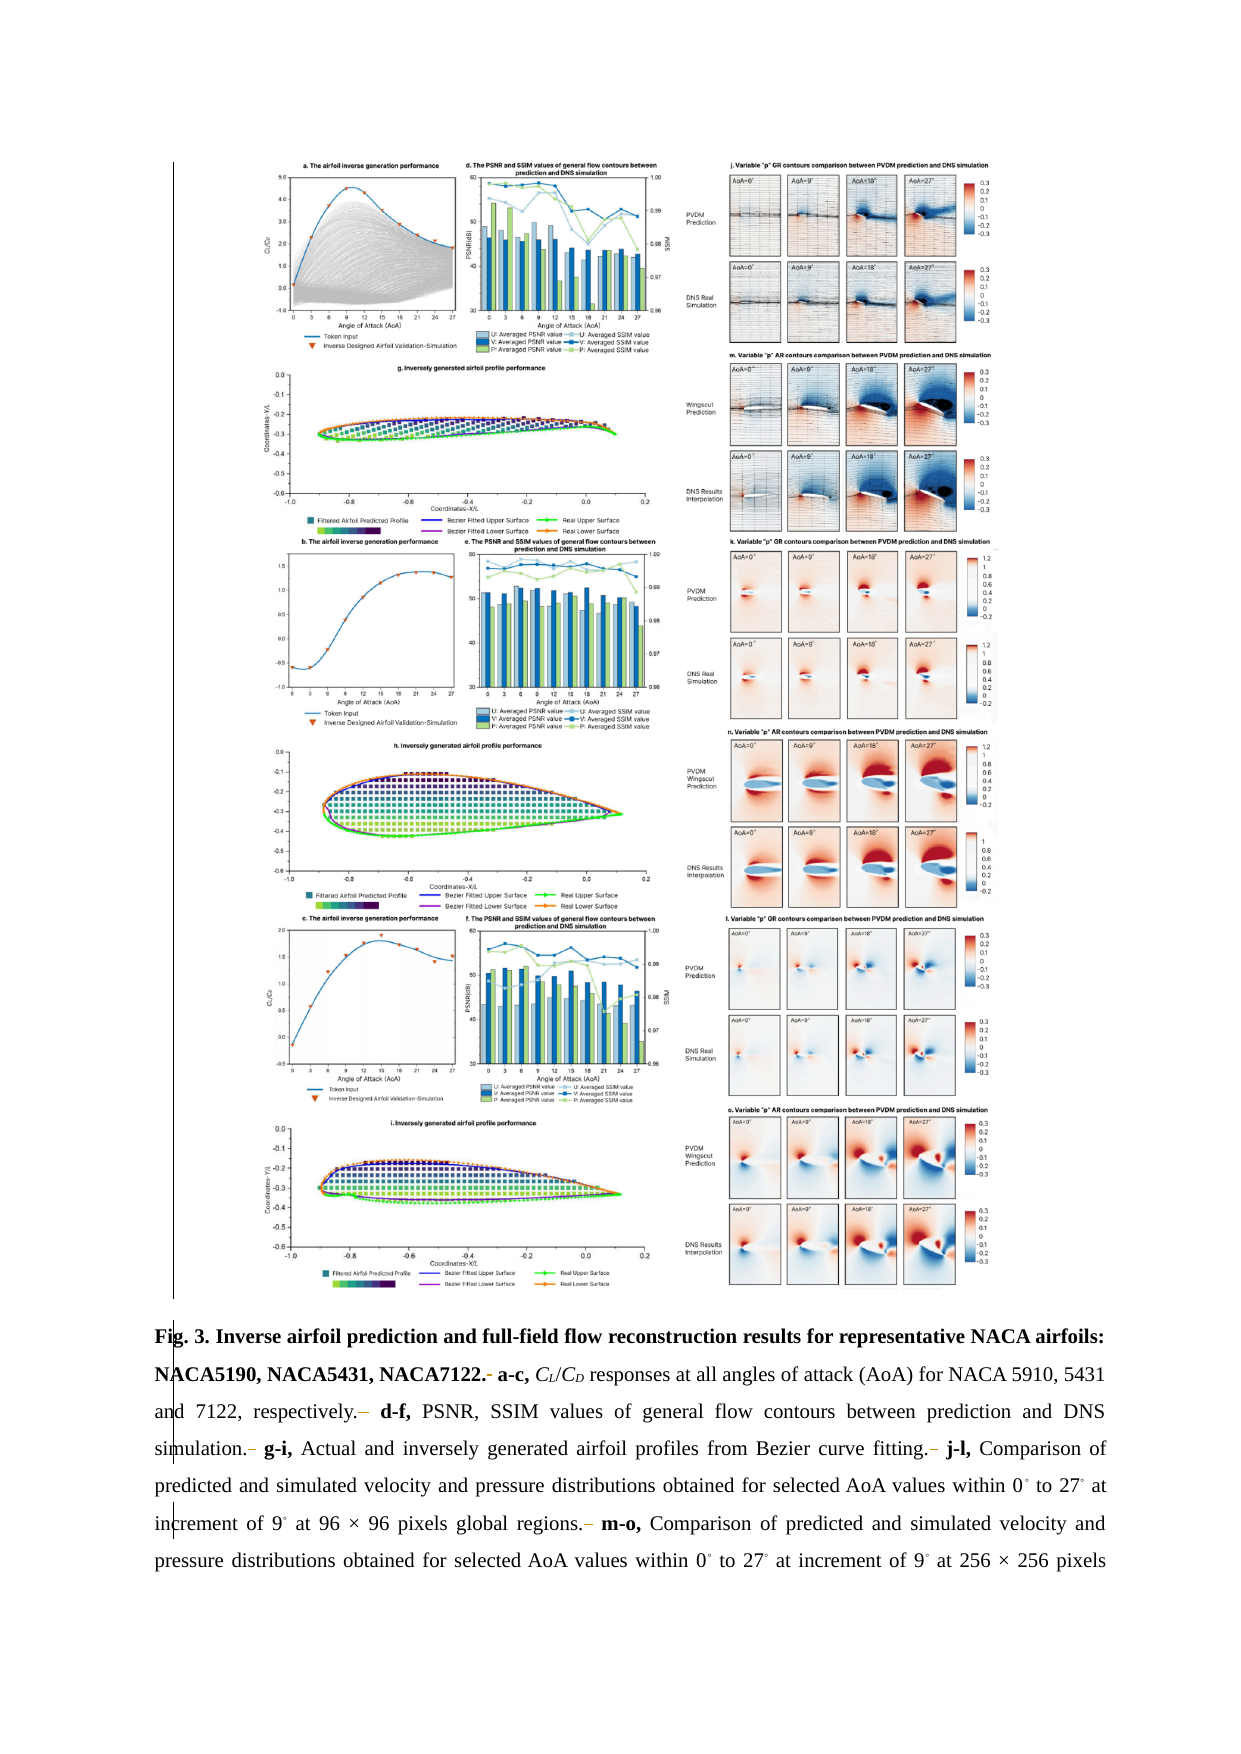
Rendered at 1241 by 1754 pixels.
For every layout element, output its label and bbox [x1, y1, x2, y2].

table_cell [143, 162, 1118, 1576]
picture [262, 162, 998, 1290]
